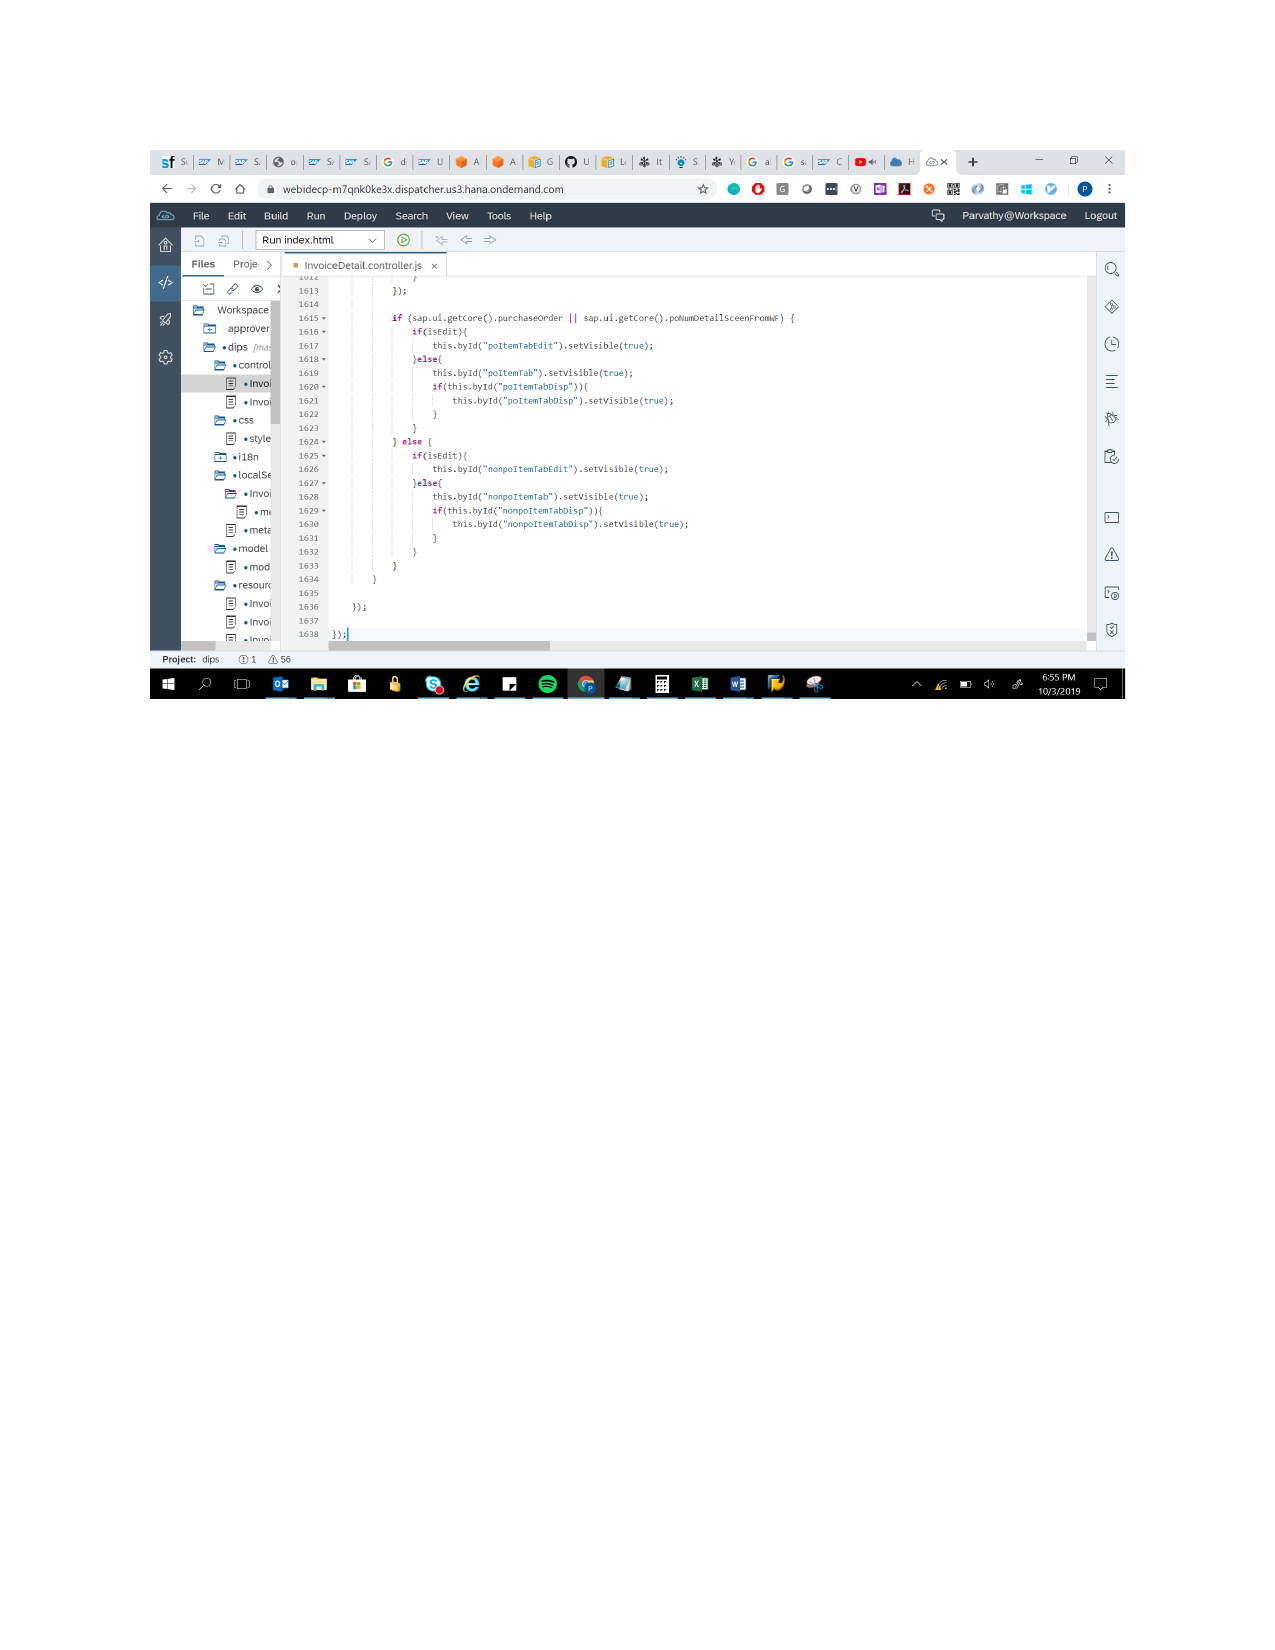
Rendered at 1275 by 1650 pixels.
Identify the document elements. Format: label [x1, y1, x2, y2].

picture [150, 150, 1125, 699]
